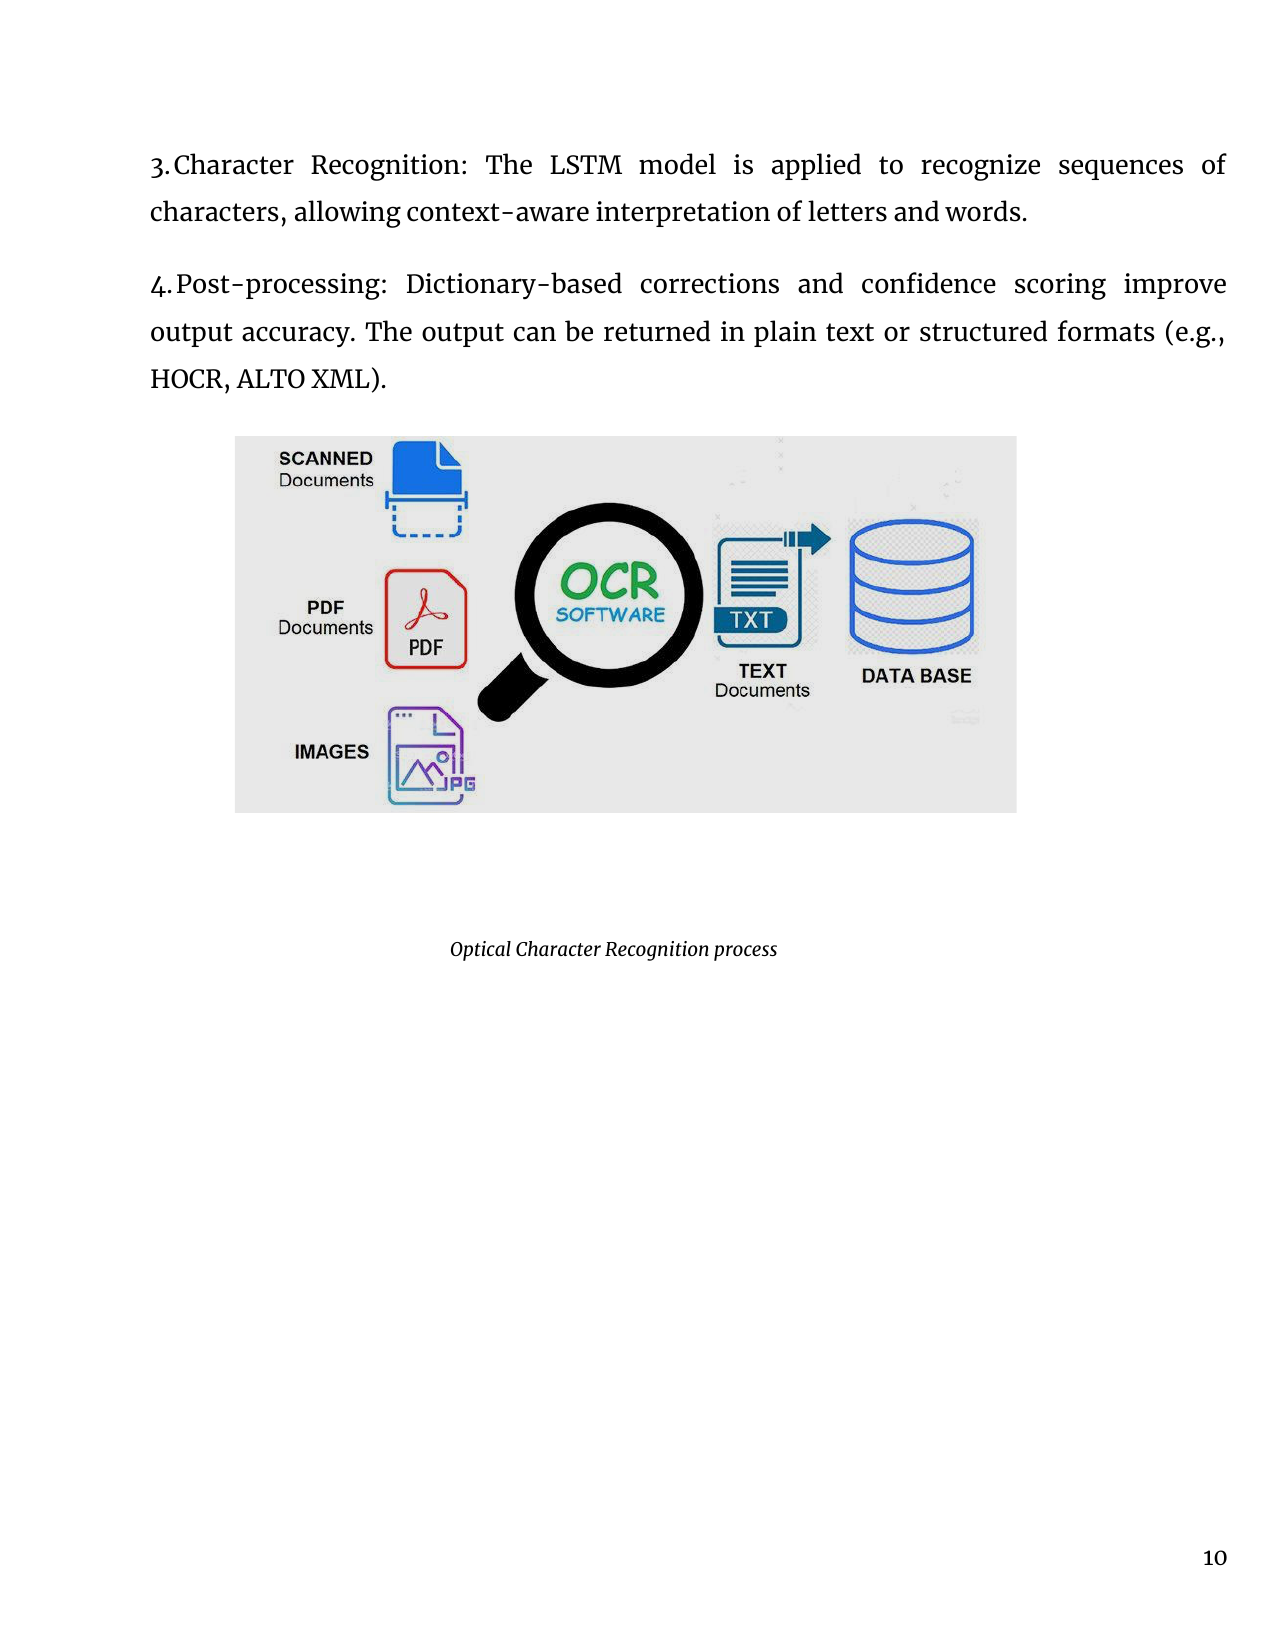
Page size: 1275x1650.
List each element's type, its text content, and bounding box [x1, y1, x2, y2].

text 4. Post-processing: Dictionary-based corrections and confidence scoring improve output accuracy. The output can be returned in plain text or structured formats (e.g., HOCR, ALTO XML). [150, 269, 1228, 395]
picture [234, 436, 1017, 813]
text Optical Character Recognition process [375, 938, 1228, 962]
text 3. Character Recognition: The LSTM model is applied to recognize sequences of characters, allowing context-aware interpretation of letters and words. [150, 150, 1228, 229]
